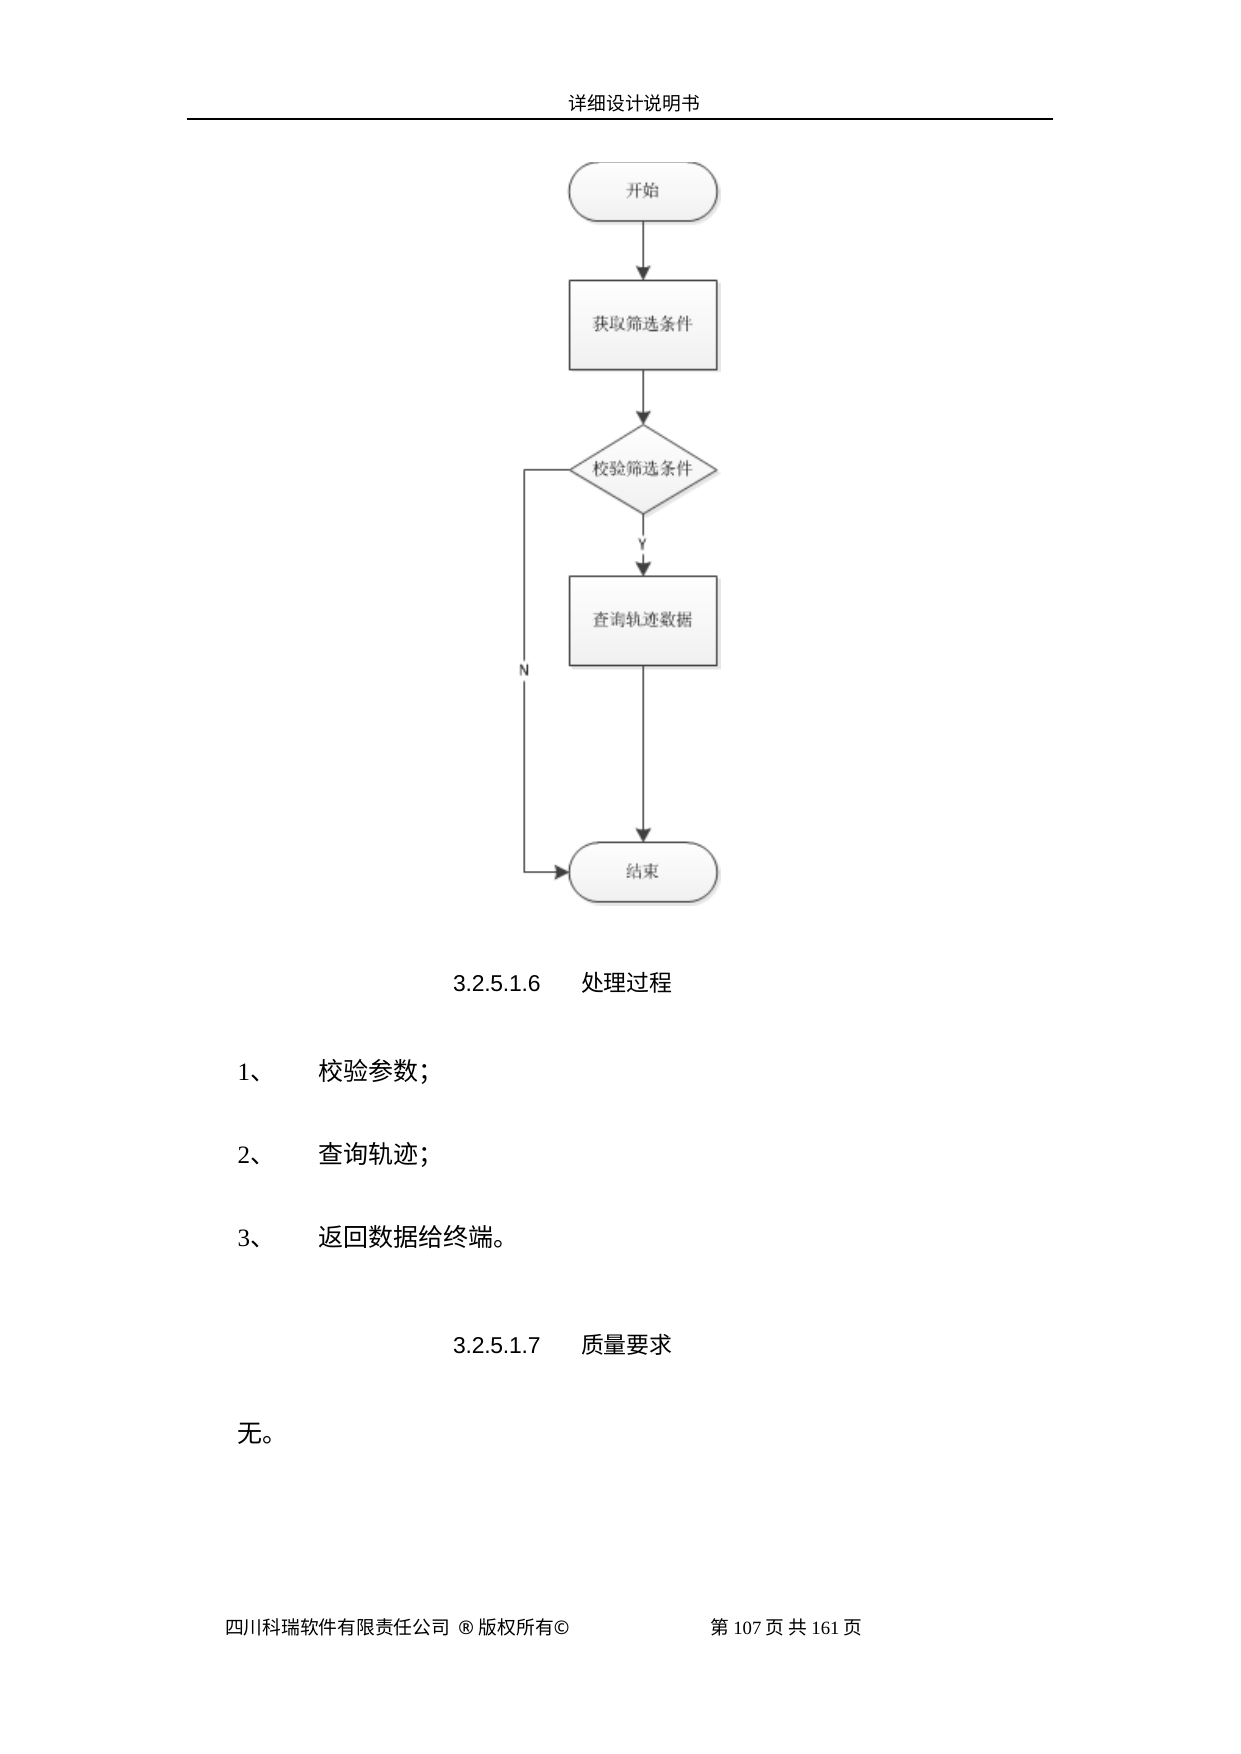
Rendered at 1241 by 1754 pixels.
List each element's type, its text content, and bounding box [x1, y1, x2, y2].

list 返回数据给终端。 [237, 1203, 1053, 1268]
text 无。 [187, 1399, 1053, 1464]
list 查询轨迹； [237, 1120, 1053, 1185]
subtitle 处理过程 [453, 949, 1053, 1014]
list 校验参数； [237, 1037, 1053, 1102]
picture [519, 162, 721, 906]
subtitle 质量要求 [453, 1311, 1053, 1376]
